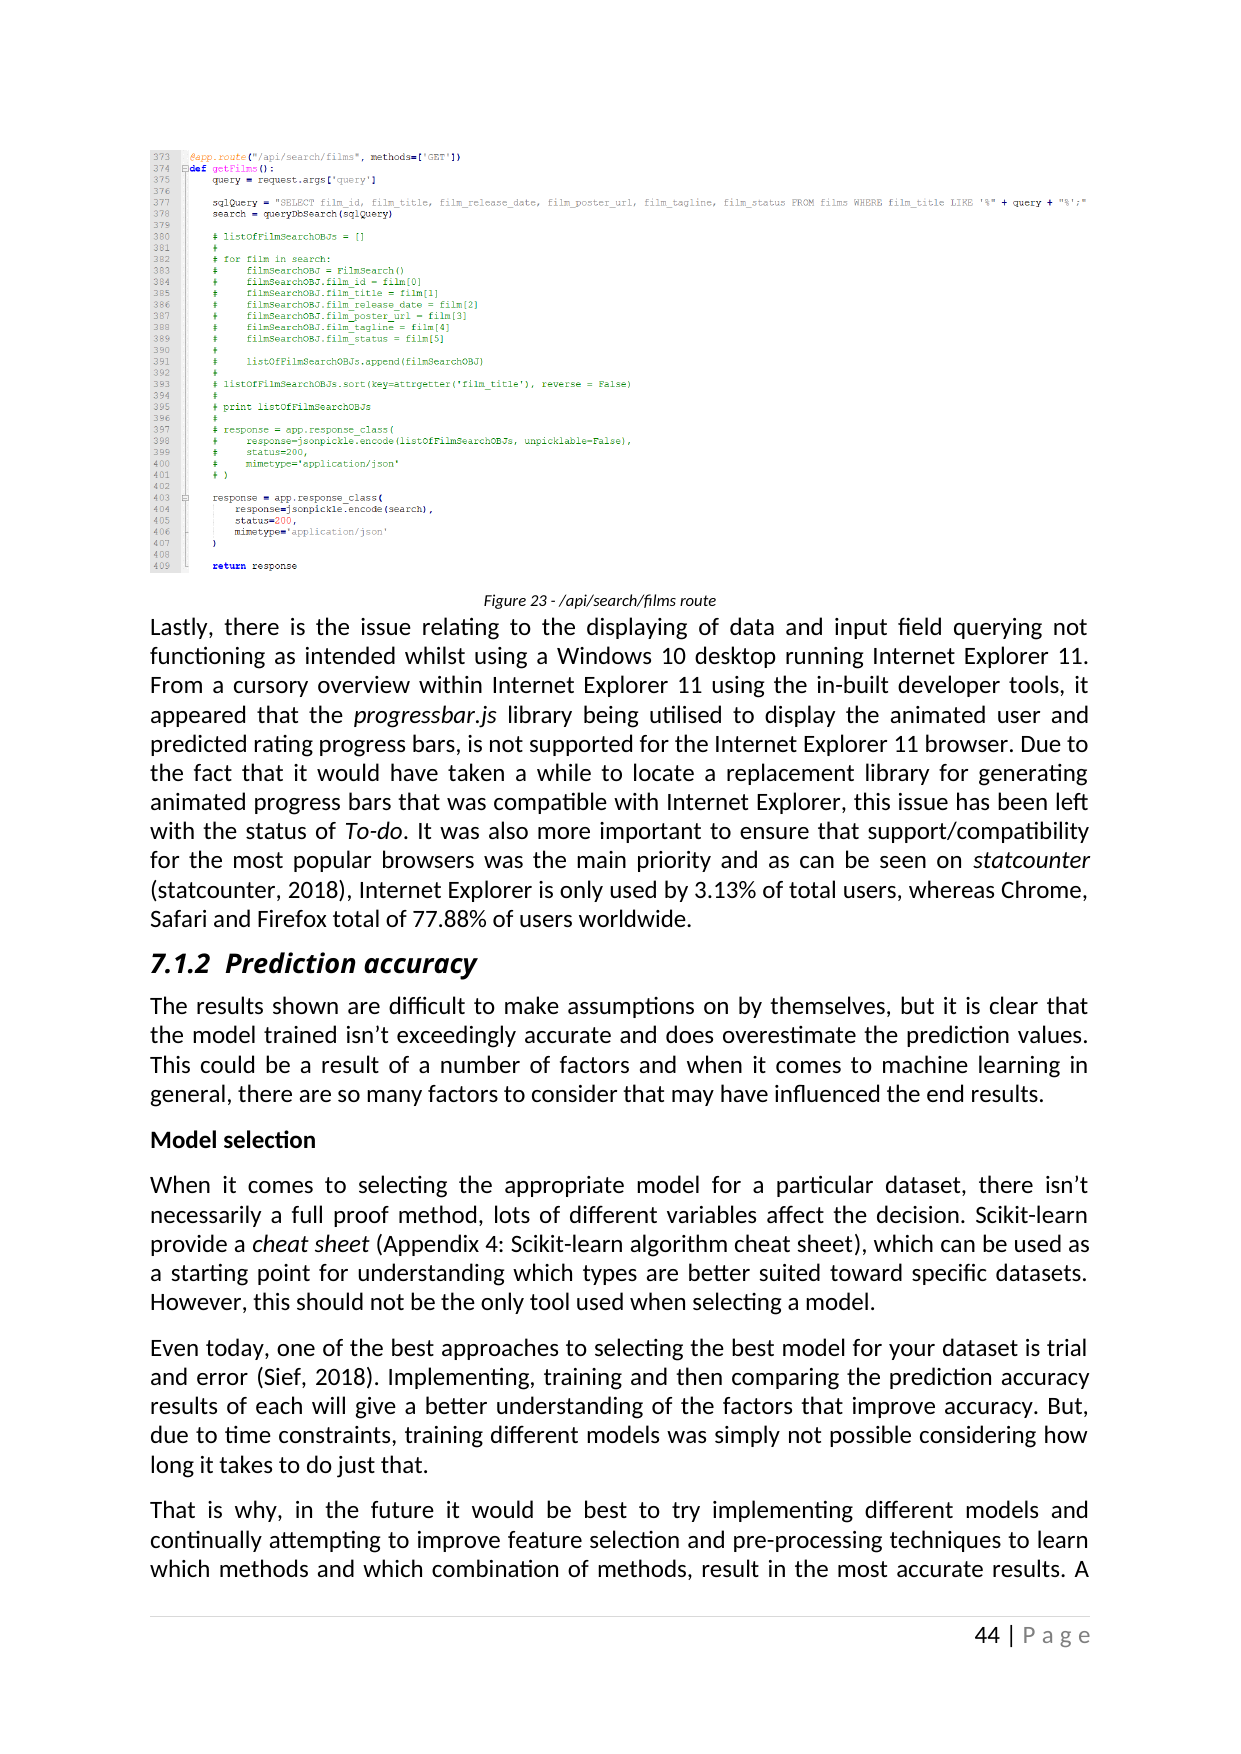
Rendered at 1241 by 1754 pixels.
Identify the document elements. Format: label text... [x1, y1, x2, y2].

text When it comes to selecting the appropriate model for a particular dataset, there isn’t necessarily a full proof method, lots of different variables affect the decision. Scikit-learn provide a cheat sheet (Appendix 4: Scikit-learn algorithm cheat sheet), which can be used as a starting point for understanding which types are better suited toward specific datasets. However, this should not be the only tool used when selecting a model. [150, 1171, 1090, 1316]
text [150, 1496, 1090, 1583]
subtitle Prediction accuracy [150, 950, 1090, 979]
text Lastly, there is the issue relating to the displaying of data and input field querying not functioning as intended whilst using a Windows 10 desktop running Internet Explorer 11. From a cursory overview within Internet Explorer 11 using the in-built developer tools, it appeared that the progressbar.js library being utilised to display the animated user and predicted rating progress bars, is not supported for the Internet Explorer 11 browser. Due to the fact that it would have taken a while to locate a replacement library for generating animated progress bars that was compatible with Internet Explorer, this issue has been left with the status of To-do. It was also more important to ensure that support/compatibility for the most popular browsers was the main priority and as can be seen on statcounter , Internet Explorer is only used by 3.13% of total users, whereas Chrome, Safari and Firefox total of 77.88% of users worldwide. [150, 573, 1090, 933]
text Model selection [150, 1125, 1090, 1154]
text Even today, one of the best approaches to selecting the best model for your dataset is trial and error . Implementing, training and then comparing the prediction accuracy results of each will give a better understanding of the factors that improve accuracy. But, due to time constraints, training different models was simply not possible considering how long it takes to do just that. [150, 1333, 1090, 1479]
text The results shown are difficult to make assumptions on by themselves, but it is clear that the model trained isn’t exceedingly accurate and does overestimate the prediction values. This could be a result of a number of factors and when it comes to machine learning in general, there are so many factors to consider that may have influenced the end results. [150, 991, 1090, 1108]
picture [150, 150, 1091, 573]
